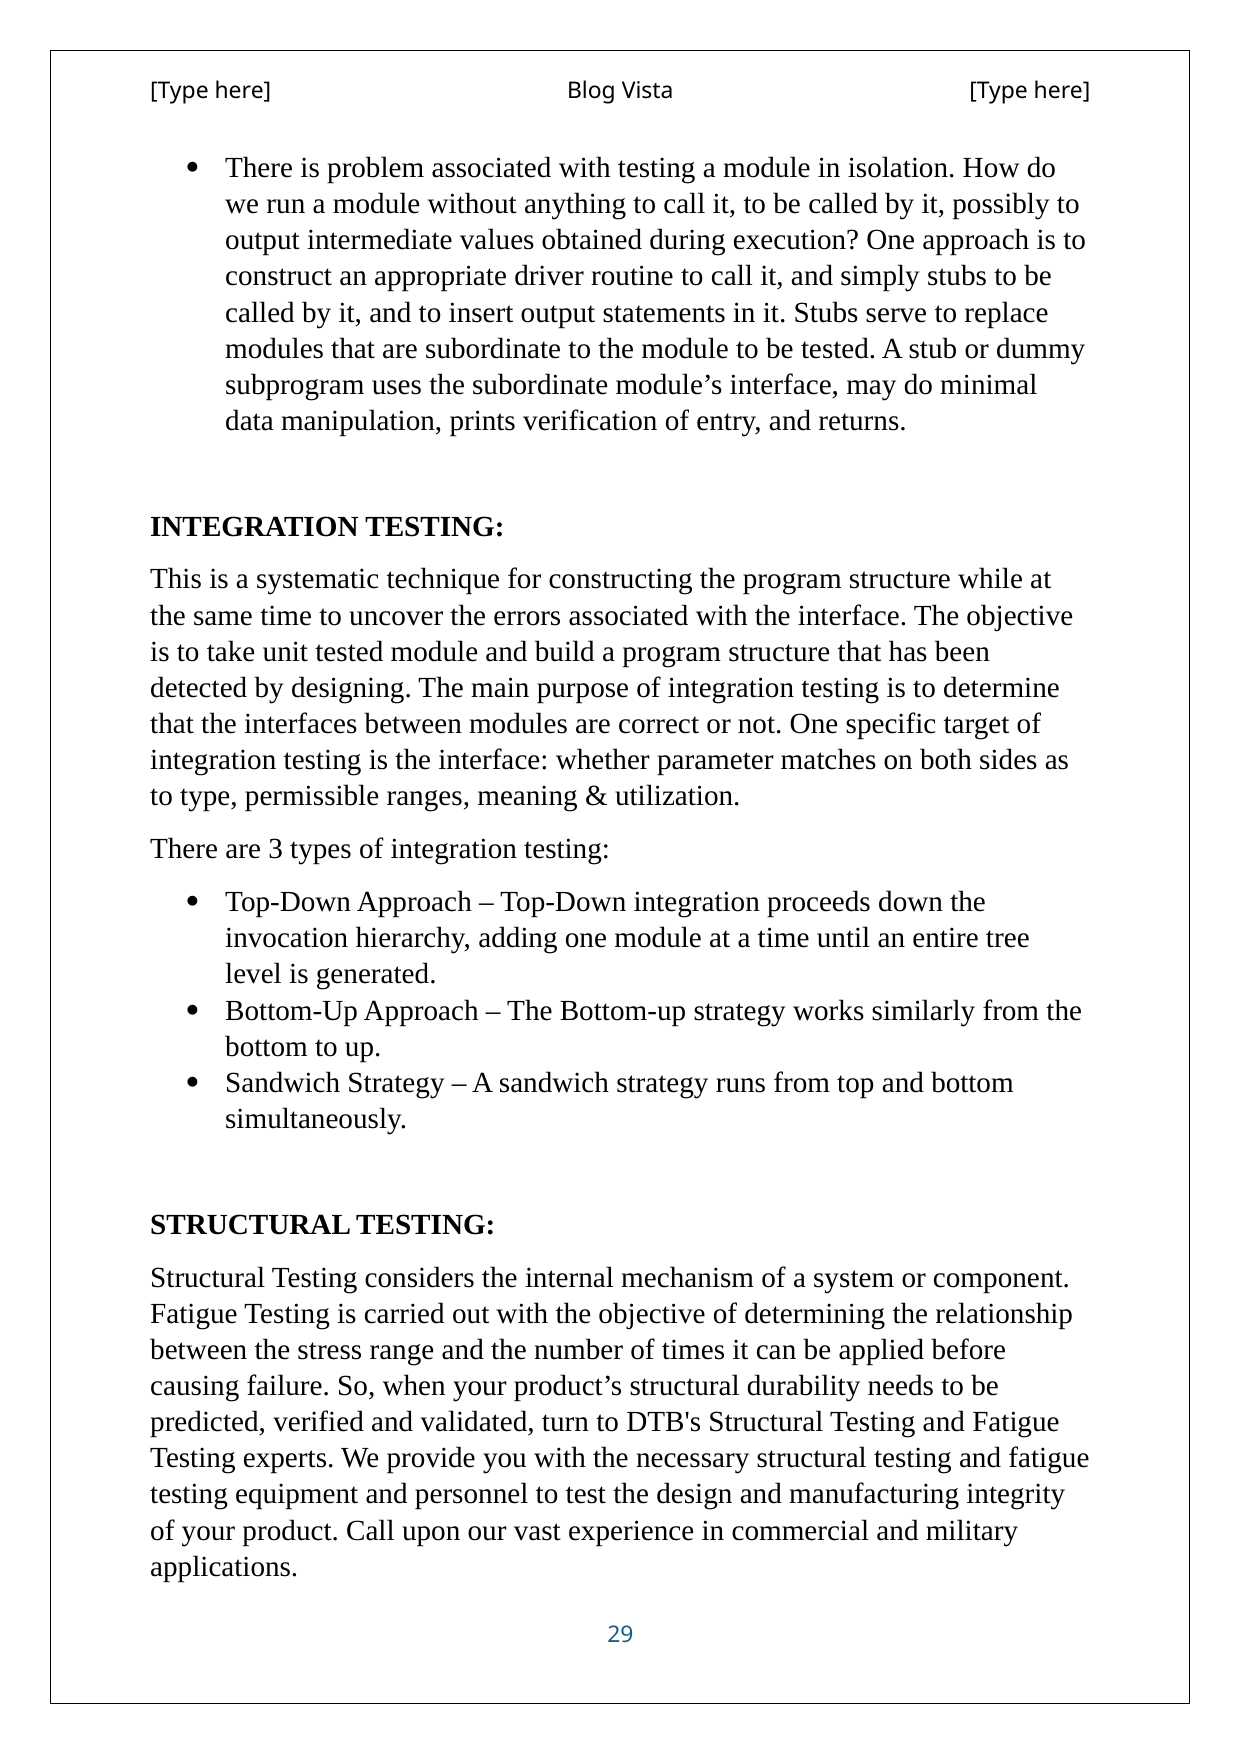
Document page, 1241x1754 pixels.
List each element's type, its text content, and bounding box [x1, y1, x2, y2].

text INTEGRATION TESTING: [150, 509, 1090, 542]
list Top-Down Approach – Top-Down integration proceeds down the invocation hierarchy, adding one module at a time until an entire tree level is generated. [187, 884, 1090, 990]
list Bottom-Up Approach – The Bottom-up strategy works similarly from the bottom to up. [187, 993, 1090, 1062]
list There is problem associated with testing a module in isolation. How do we run a module without anything to call it, to be called by it, possibly to output intermediate values obtained during execution? One approach is to construct an appropriate driver routine to call it, and simply stubs to be called by it, and to insert output statements in it. Stubs serve to replace modules that are subordinate to the module to be tested. A stub or dummy subprogram uses the subordinate module’s interface, may do minimal data manipulation, prints verification of entry, and returns. [187, 150, 1090, 437]
text This is a systematic technique for constructing the program structure while at the same time to uncover the errors associated with the interface. The objective is to take unit tested module and build a program structure that has been detected by designing. The main purpose of integration testing is to determine that the interfaces between modules are correct or not. One specific target of integration testing is the interface: whether parameter matches on both sides as to type, permissible ranges, meaning & utilization. [150, 562, 1090, 812]
text STRUCTURAL TESTING: [150, 1207, 1090, 1240]
list Sandwich Strategy – A sandwich strategy runs from top and bottom simultaneously. [187, 1065, 1090, 1135]
text Structural Testing considers the internal mechanism of a system or component. Fatigue Testing is carried out with the objective of determining the relationship between the stress range and the number of times it can be applied before causing failure. So, when your product’s structural durability needs to be predicted, verified and validated, turn to DTB's Structural Testing and Fatigue Testing experts. We provide you with the necessary structural testing and fatigue testing equipment and personnel to test the design and manufacturing integrity of your product. Call upon our vast experience in commercial and military applications. [150, 1260, 1090, 1582]
text There are 3 types of integration testing: [150, 831, 1090, 865]
